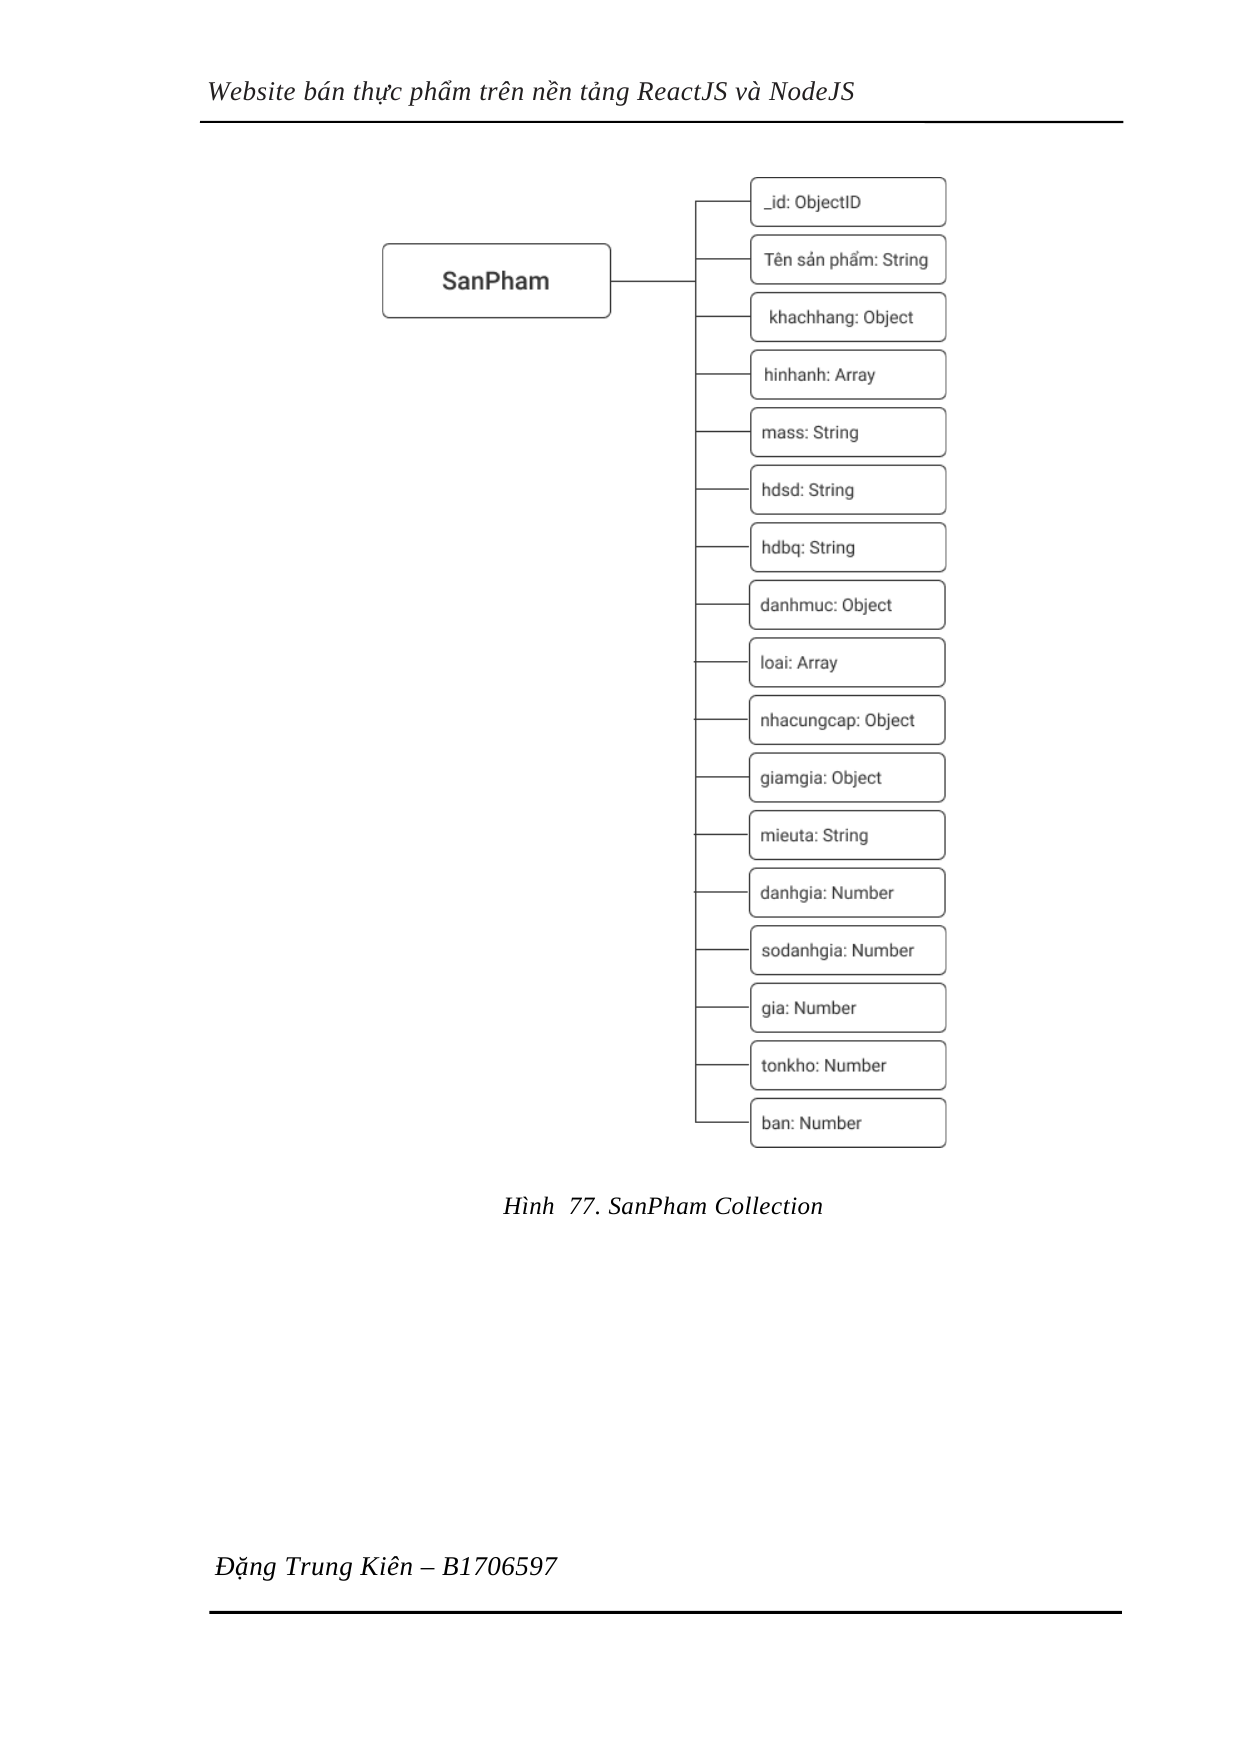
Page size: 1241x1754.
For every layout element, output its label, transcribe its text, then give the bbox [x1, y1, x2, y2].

text Hình 77. SanPham Collection [207, 1191, 1122, 1220]
picture [382, 177, 947, 1148]
